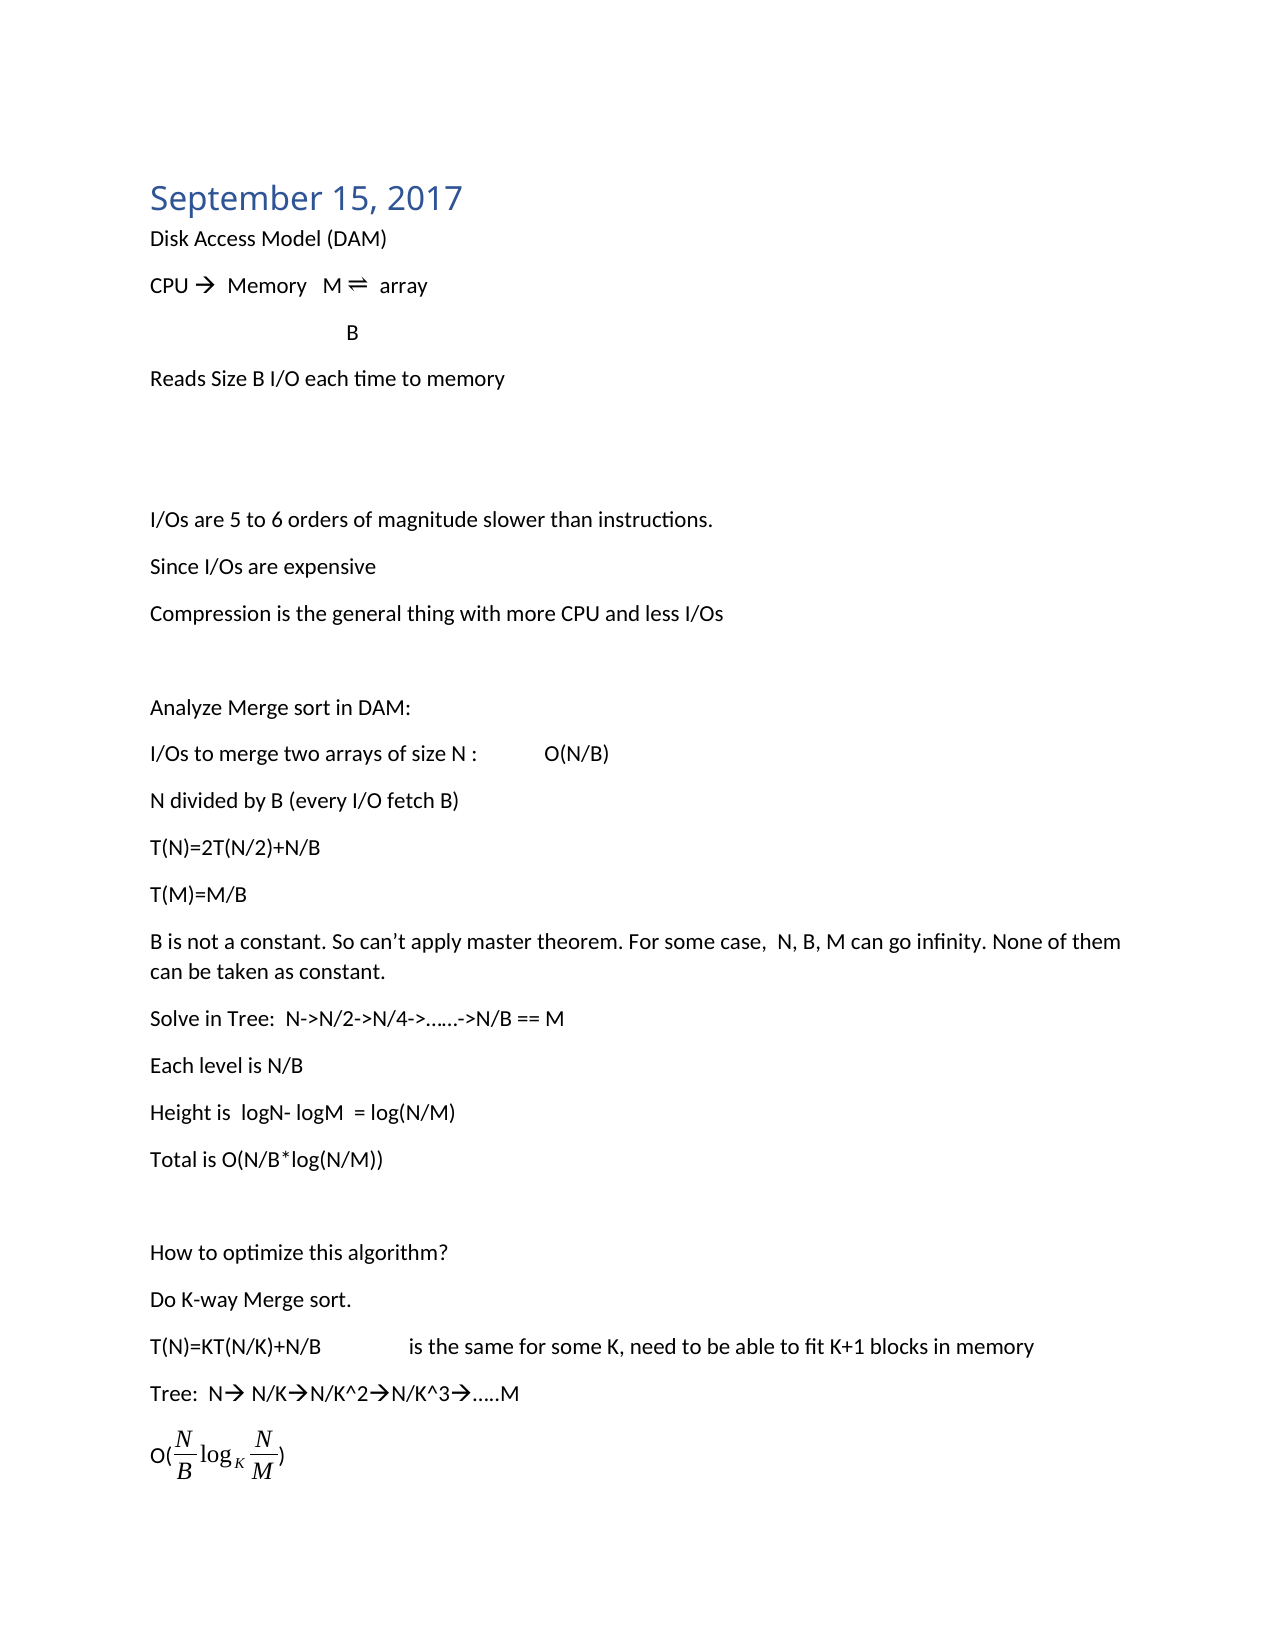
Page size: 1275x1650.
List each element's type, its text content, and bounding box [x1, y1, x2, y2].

text B is not a constant. So can’t apply master theorem. For some case, N, B, M can go infinity. None of them can be taken as constant. [150, 927, 1125, 985]
text CPU Memory M array [150, 271, 1125, 299]
text Compression is the general thing with more CPU and less I/Os [150, 599, 1125, 627]
text Since I/Os are expensive [150, 552, 1125, 580]
text B [150, 318, 1125, 346]
text Reads Size B I/O each time to memory [150, 364, 1125, 393]
subtitle September 15, 2017 [150, 175, 1125, 220]
text I/Os are 5 to 6 orders of magnitude slower than instructions. [150, 505, 1125, 533]
text Tree: N N/KN/K^2N/K^3…..M [150, 1379, 1125, 1407]
text Disk Access Model (DAM) [150, 224, 1125, 252]
text How to optimize this algorithm? [150, 1238, 1125, 1267]
text Solve in Tree: N->N/2->N/4->……->N/B == M [150, 1004, 1125, 1032]
text Total is O(N/B*log(N/M)) [150, 1145, 1125, 1173]
text Height is logN- logM = log(N/M) [150, 1098, 1125, 1126]
text Do K-way Merge sort. [150, 1285, 1125, 1313]
text O() [150, 1426, 1125, 1485]
text N divided by B (every I/O fetch B) [150, 786, 1125, 814]
text Analyze Merge sort in DAM: [150, 693, 1125, 721]
text I/Os to merge two arrays of size N : O(N/B) [150, 739, 1125, 768]
text Each level is N/B [150, 1051, 1125, 1079]
text T(N)=2T(N/2)+N/B [150, 833, 1125, 861]
text T(N)=KT(N/K)+N/B is the same for some K, need to be able to fit K+1 blocks in memory [150, 1332, 1125, 1360]
text T(M)=M/B [150, 880, 1125, 908]
